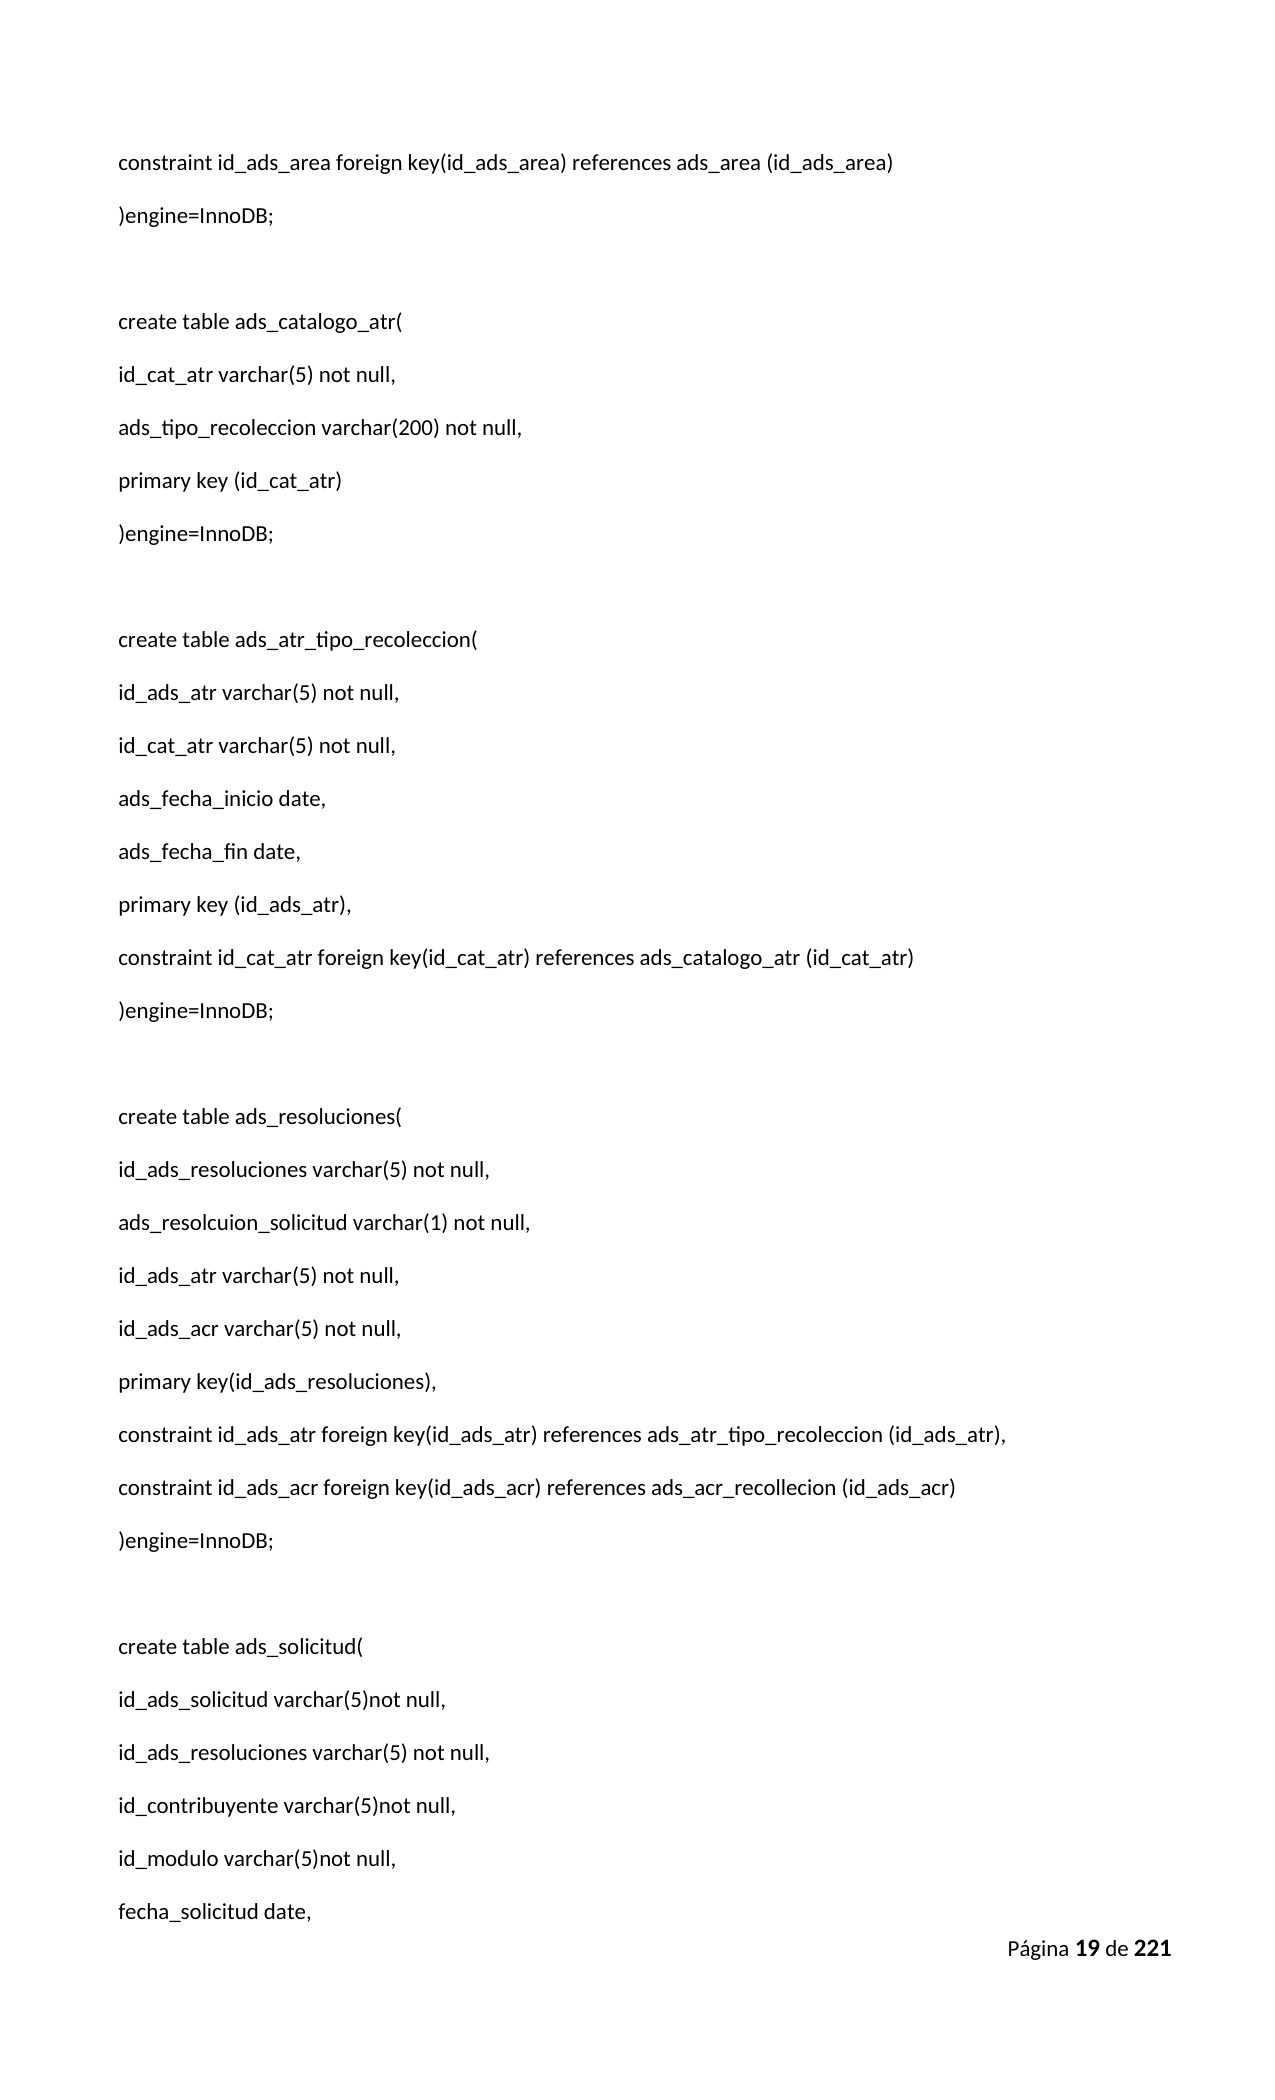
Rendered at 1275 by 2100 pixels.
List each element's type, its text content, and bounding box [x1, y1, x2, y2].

text primary key(id_ads_resoluciones), [118, 1367, 1172, 1395]
text ads_tipo_recoleccion varchar(200) not null, [118, 413, 1172, 441]
text id_cat_atr varchar(5) not null, [118, 360, 1172, 388]
text id_ads_atr varchar(5) not null, [118, 1261, 1172, 1289]
text id_ads_atr varchar(5) not null, [118, 678, 1172, 706]
text constraint id_cat_atr foreign key(id_cat_atr) references ads_catalogo_atr (id_cat_atr) [118, 943, 1172, 971]
text )engine=InnoDB; [118, 519, 1172, 547]
text create table ads_catalogo_atr( [118, 307, 1172, 335]
text id_modulo varchar(5)not null, [118, 1844, 1172, 1872]
text ads_fecha_inicio date, [118, 784, 1172, 812]
text ads_resolcuion_solicitud varchar(1) not null, [118, 1208, 1172, 1236]
text id_ads_resoluciones varchar(5) not null, [118, 1738, 1172, 1766]
text create table ads_atr_tipo_recoleccion( [118, 625, 1172, 653]
text constraint id_ads_atr foreign key(id_ads_atr) references ads_atr_tipo_recoleccion (id_ads_atr), [118, 1420, 1172, 1448]
text id_ads_acr varchar(5) not null, [118, 1314, 1172, 1342]
text id_contribuyente varchar(5)not null, [118, 1791, 1172, 1819]
text create table ads_solicitud( [118, 1632, 1172, 1660]
text create table ads_resoluciones( [118, 1102, 1172, 1130]
text id_cat_atr varchar(5) not null, [118, 731, 1172, 759]
text constraint id_ads_area foreign key(id_ads_area) references ads_area (id_ads_area) [118, 148, 1172, 176]
text constraint id_ads_acr foreign key(id_ads_acr) references ads_acr_recollecion (id_ads_acr) [118, 1473, 1172, 1501]
text id_ads_solicitud varchar(5)not null, [118, 1685, 1172, 1713]
text primary key (id_cat_atr) [118, 466, 1172, 494]
text )engine=InnoDB; [118, 1526, 1172, 1554]
text )engine=InnoDB; [118, 201, 1172, 229]
text fecha_solicitud date, [118, 1897, 1172, 1925]
text )engine=InnoDB; [118, 996, 1172, 1024]
text ads_fecha_fin date, [118, 837, 1172, 865]
text id_ads_resoluciones varchar(5) not null, [118, 1155, 1172, 1183]
text primary key (id_ads_atr), [118, 890, 1172, 918]
